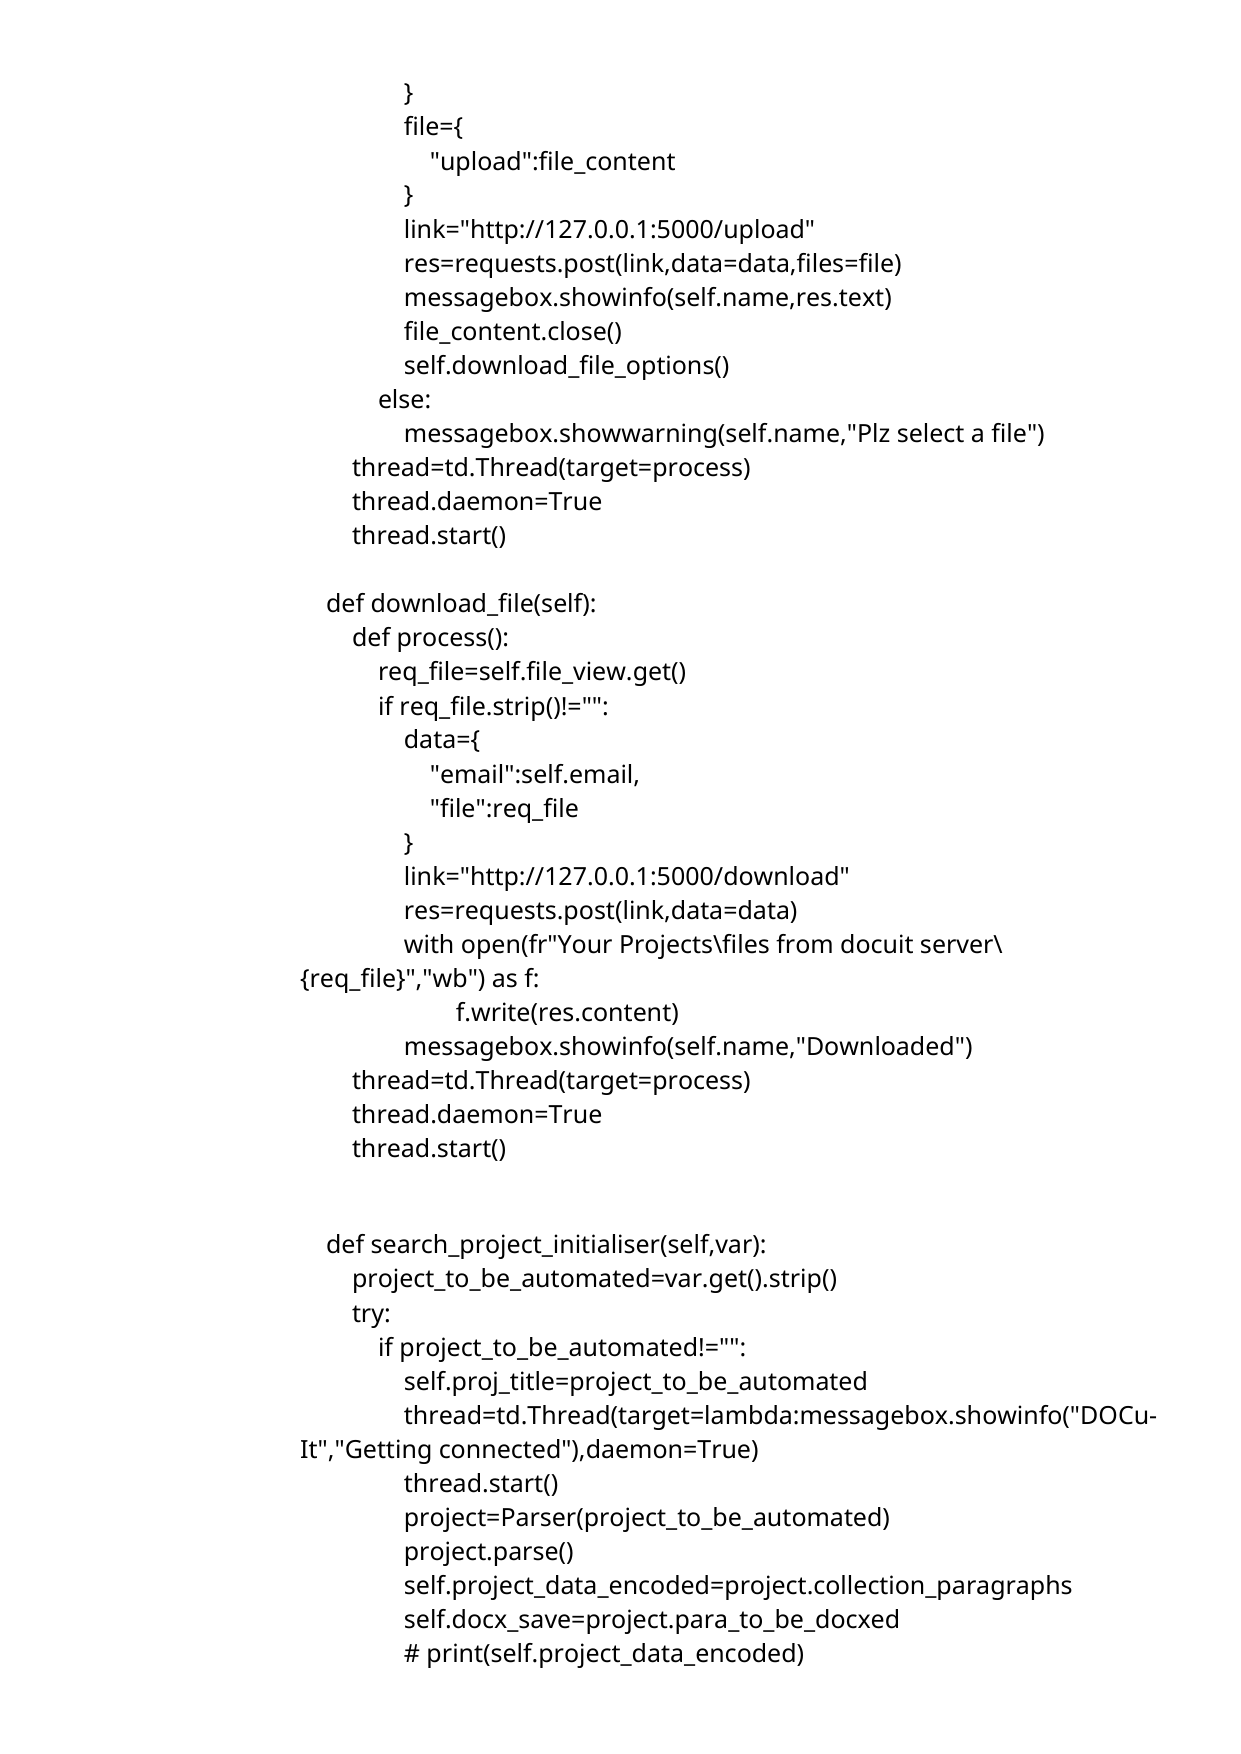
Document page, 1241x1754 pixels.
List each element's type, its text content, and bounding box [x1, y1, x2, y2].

list } [300, 177, 1165, 211]
list "email":self.email, [300, 756, 1165, 790]
list file_content.close() [300, 313, 1165, 347]
list "upload":file_content [300, 143, 1165, 177]
list if project_to_be_automated!="": [300, 1329, 1165, 1363]
list messagebox.showinfo(self.name,"Downloaded") [300, 1029, 1165, 1063]
list with open(fr"Your Projects\files from docuit server\{req_file}","wb") as f: [300, 927, 1165, 995]
list req_file=self.file_view.get() [300, 654, 1165, 688]
list file={ [300, 109, 1165, 143]
list data={ [300, 722, 1165, 756]
list def download_file(self): [300, 586, 1165, 620]
list thread.start() [300, 518, 1165, 552]
list thread=td.Thread(target=lambda:messagebox.showinfo("DOCu-It","Getting connected"),daemon=True) [300, 1397, 1165, 1466]
list thread.daemon=True [300, 484, 1165, 518]
list if req_file.strip()!="": [300, 688, 1165, 722]
list thread=td.Thread(target=process) [300, 450, 1165, 484]
list project=Parser(project_to_be_automated) [300, 1499, 1165, 1534]
list self.download_file_options() [300, 347, 1165, 382]
list # print(self.project_data_encoded) [300, 1636, 1165, 1670]
list } [300, 824, 1165, 858]
list self.docx_save=project.para_to_be_docxed [300, 1602, 1165, 1636]
list messagebox.showinfo(self.name,res.text) [300, 279, 1165, 313]
list else: [300, 382, 1165, 416]
list try: [300, 1295, 1165, 1329]
list self.proj_title=project_to_be_automated [300, 1363, 1165, 1397]
list f.write(res.content) [300, 995, 1165, 1029]
list link="http://127.0.0.1:5000/upload" [300, 211, 1165, 245]
list "file":req_file [300, 790, 1165, 824]
list def search_project_initialiser(self,var): [300, 1227, 1165, 1261]
list project_to_be_automated=var.get().strip() [300, 1261, 1165, 1295]
list thread.daemon=True [300, 1097, 1165, 1131]
list def process(): [300, 620, 1165, 654]
list res=requests.post(link,data=data) [300, 892, 1165, 927]
list res=requests.post(link,data=data,files=file) [300, 245, 1165, 279]
list thread=td.Thread(target=process) [300, 1063, 1165, 1097]
list project.parse() [300, 1534, 1165, 1568]
list link="http://127.0.0.1:5000/download" [300, 858, 1165, 892]
list self.project_data_encoded=project.collection_paragraphs [300, 1568, 1165, 1602]
list messagebox.showwarning(self.name,"Plz select a file") [300, 416, 1165, 450]
list } [300, 75, 1165, 109]
list thread.start() [300, 1131, 1165, 1165]
list thread.start() [300, 1466, 1165, 1499]
